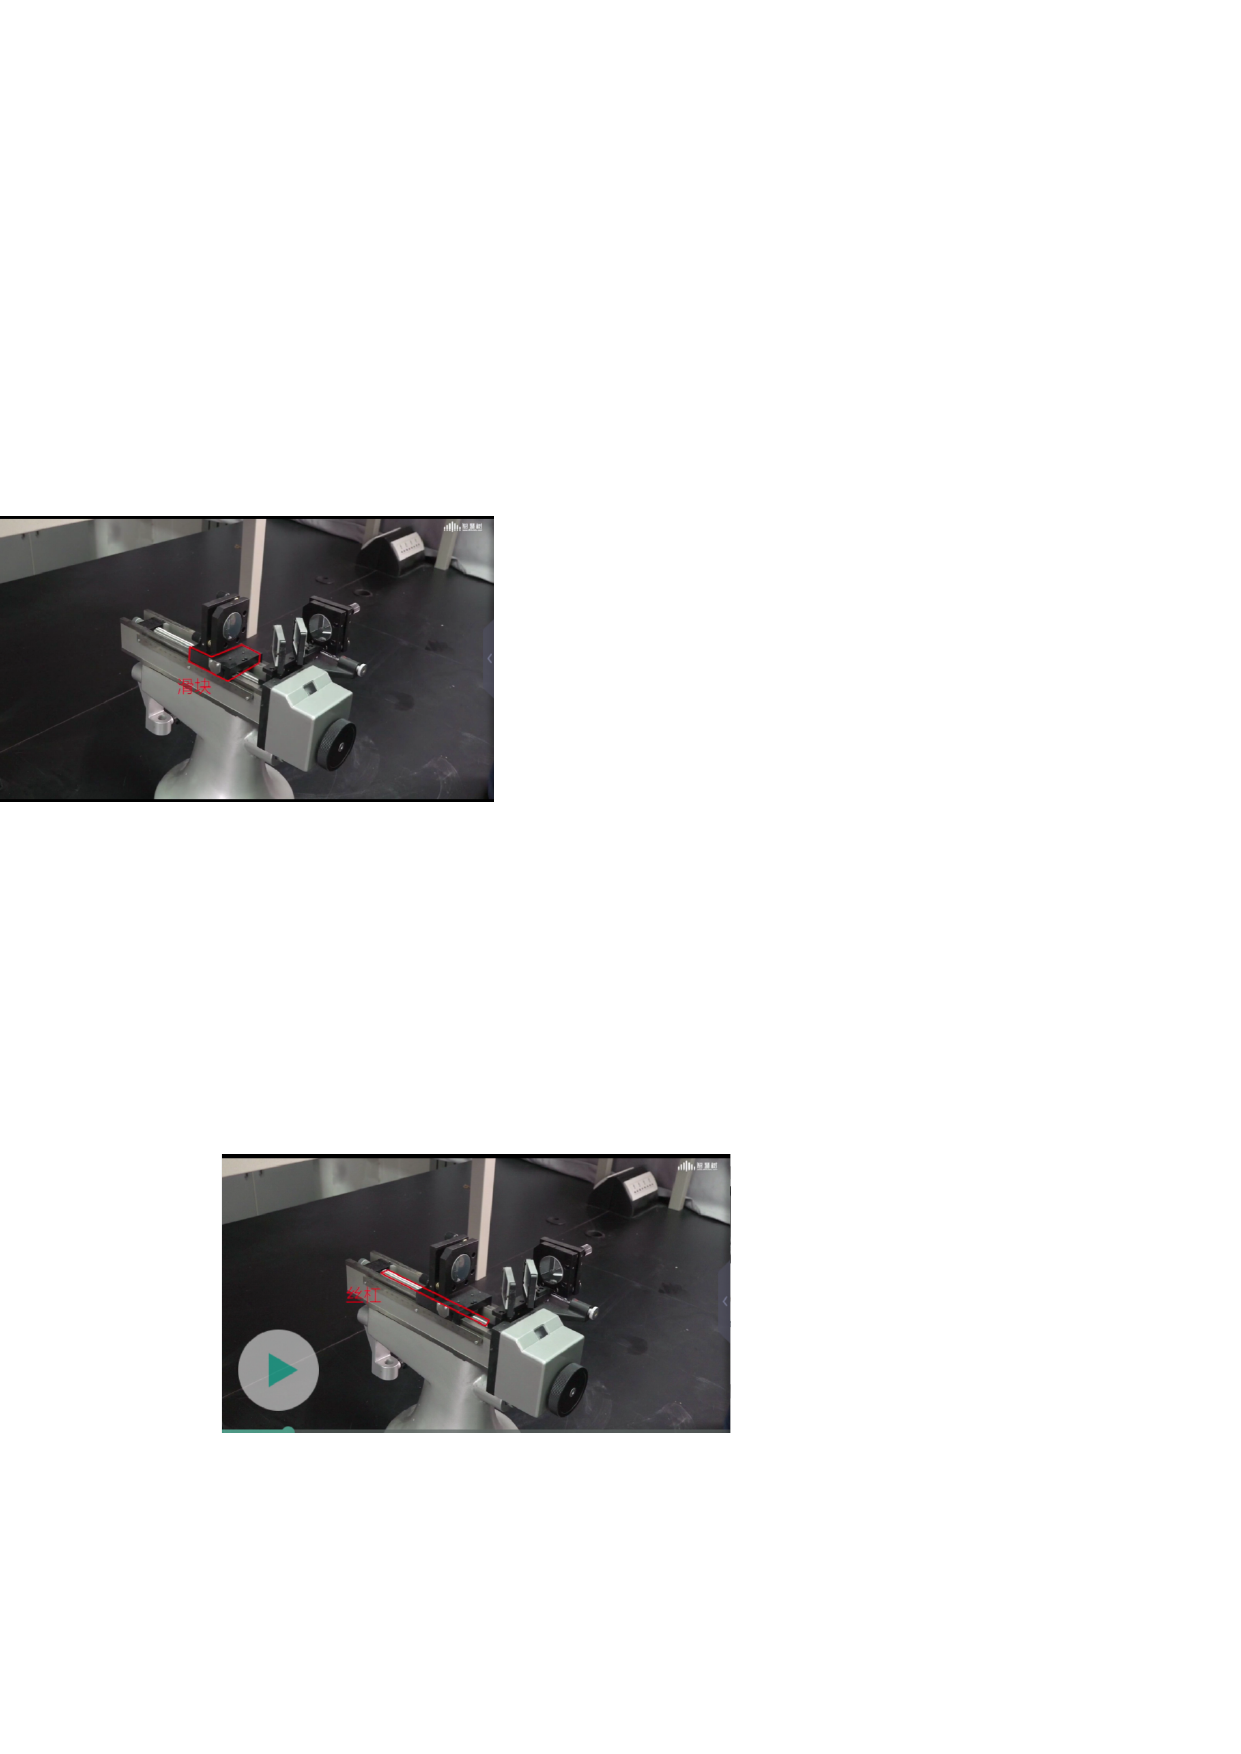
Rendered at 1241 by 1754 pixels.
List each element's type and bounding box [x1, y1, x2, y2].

picture [0, 516, 494, 802]
picture [221, 1154, 731, 1433]
